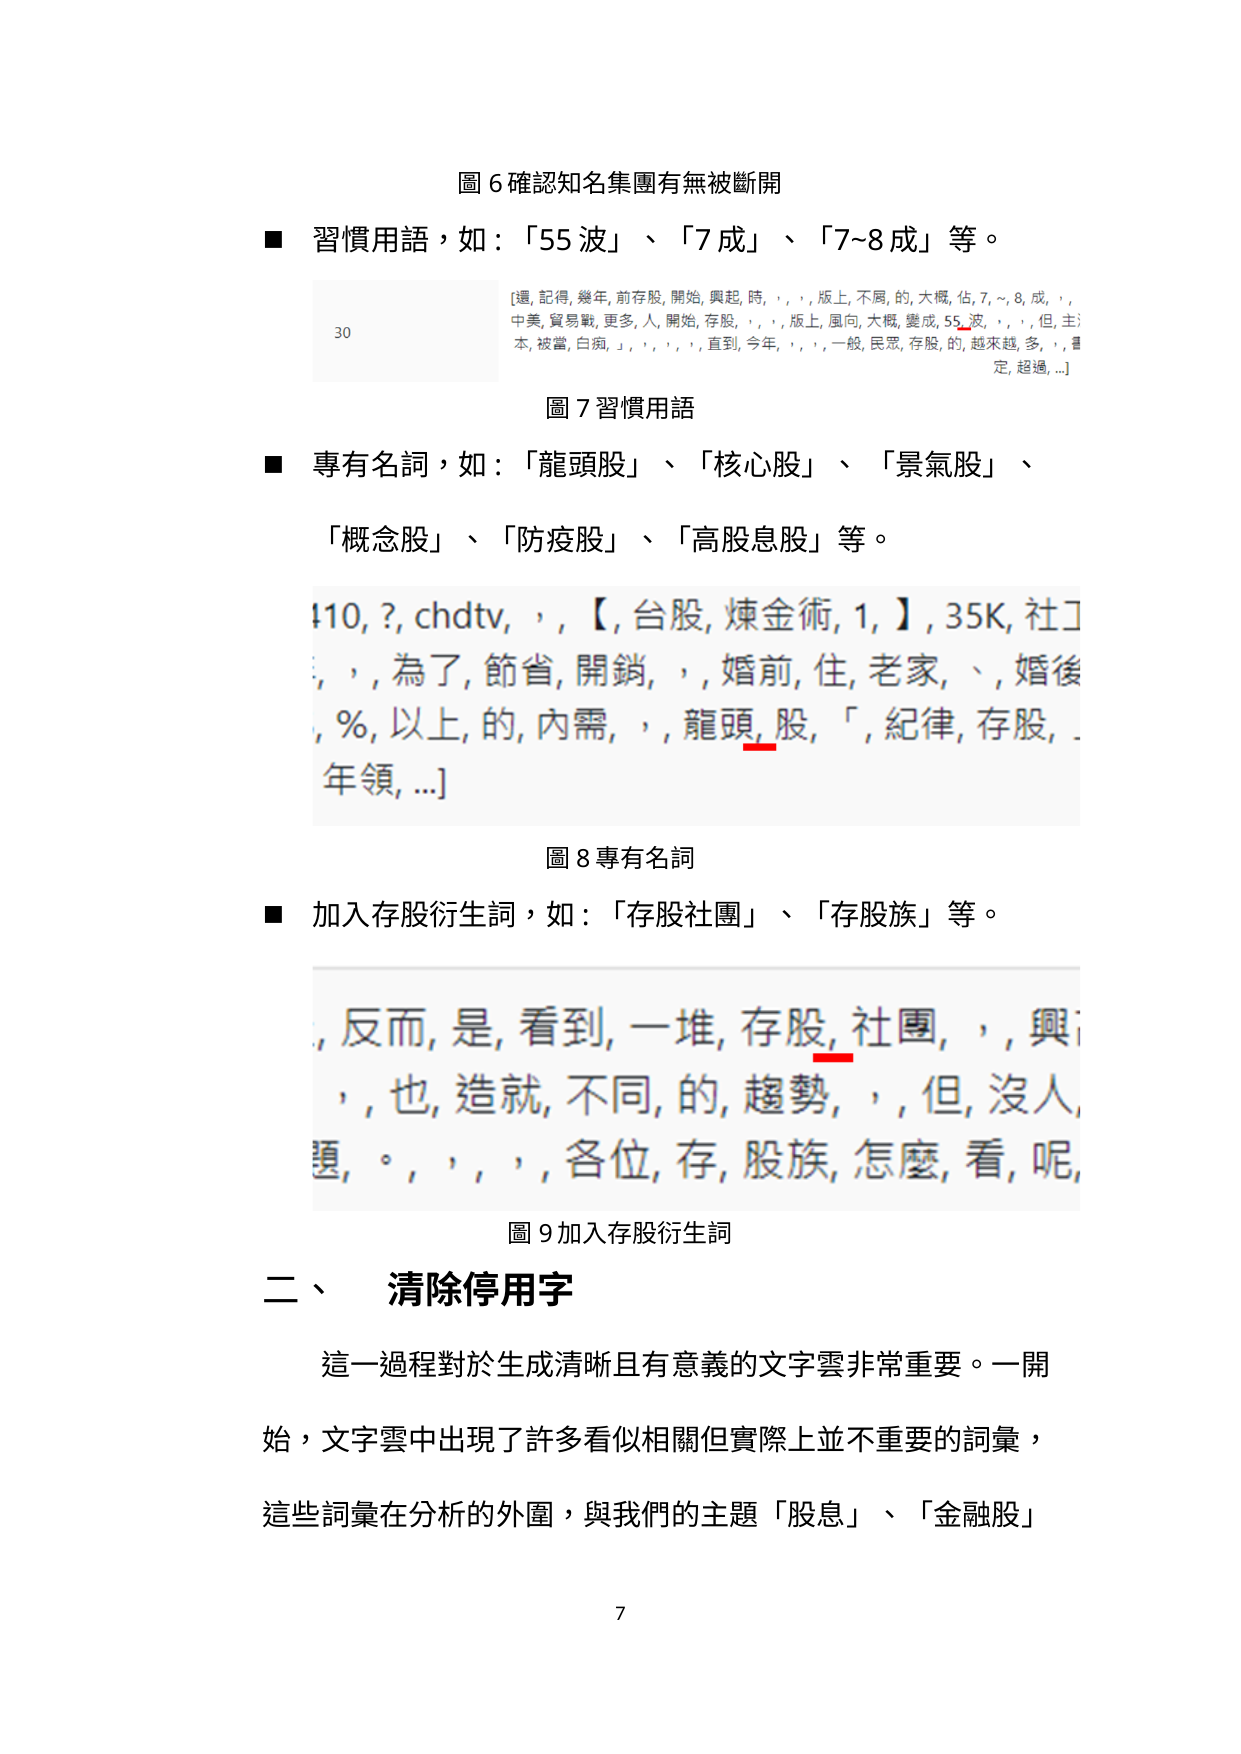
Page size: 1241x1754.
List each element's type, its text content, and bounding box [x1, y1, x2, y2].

list 加入存股衍生詞，如 : 「存股社團」、「存股族」等。 [262, 875, 1053, 950]
picture [312, 586, 1081, 826]
text 圖 9加入存股衍生詞 [187, 1212, 1053, 1250]
list 習慣用語，如 : 「55波」、「7成」、「7~8成」等。 [262, 200, 1053, 275]
list 專有名詞，如 : 「龍頭股」、「核心股」、 「景氣股」、「概念股」、「防疫股」、「高股息股」等。 [262, 425, 1053, 575]
list 清除停用字 [262, 1250, 1053, 1325]
text 圖 8專有名詞 [187, 837, 1053, 875]
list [262, 1325, 1053, 1550]
text 圖 7習慣用語 [187, 387, 1053, 425]
picture [312, 951, 1081, 1211]
text 圖 6確認知名集團有無被斷開 [187, 162, 1053, 200]
picture [312, 280, 1081, 382]
